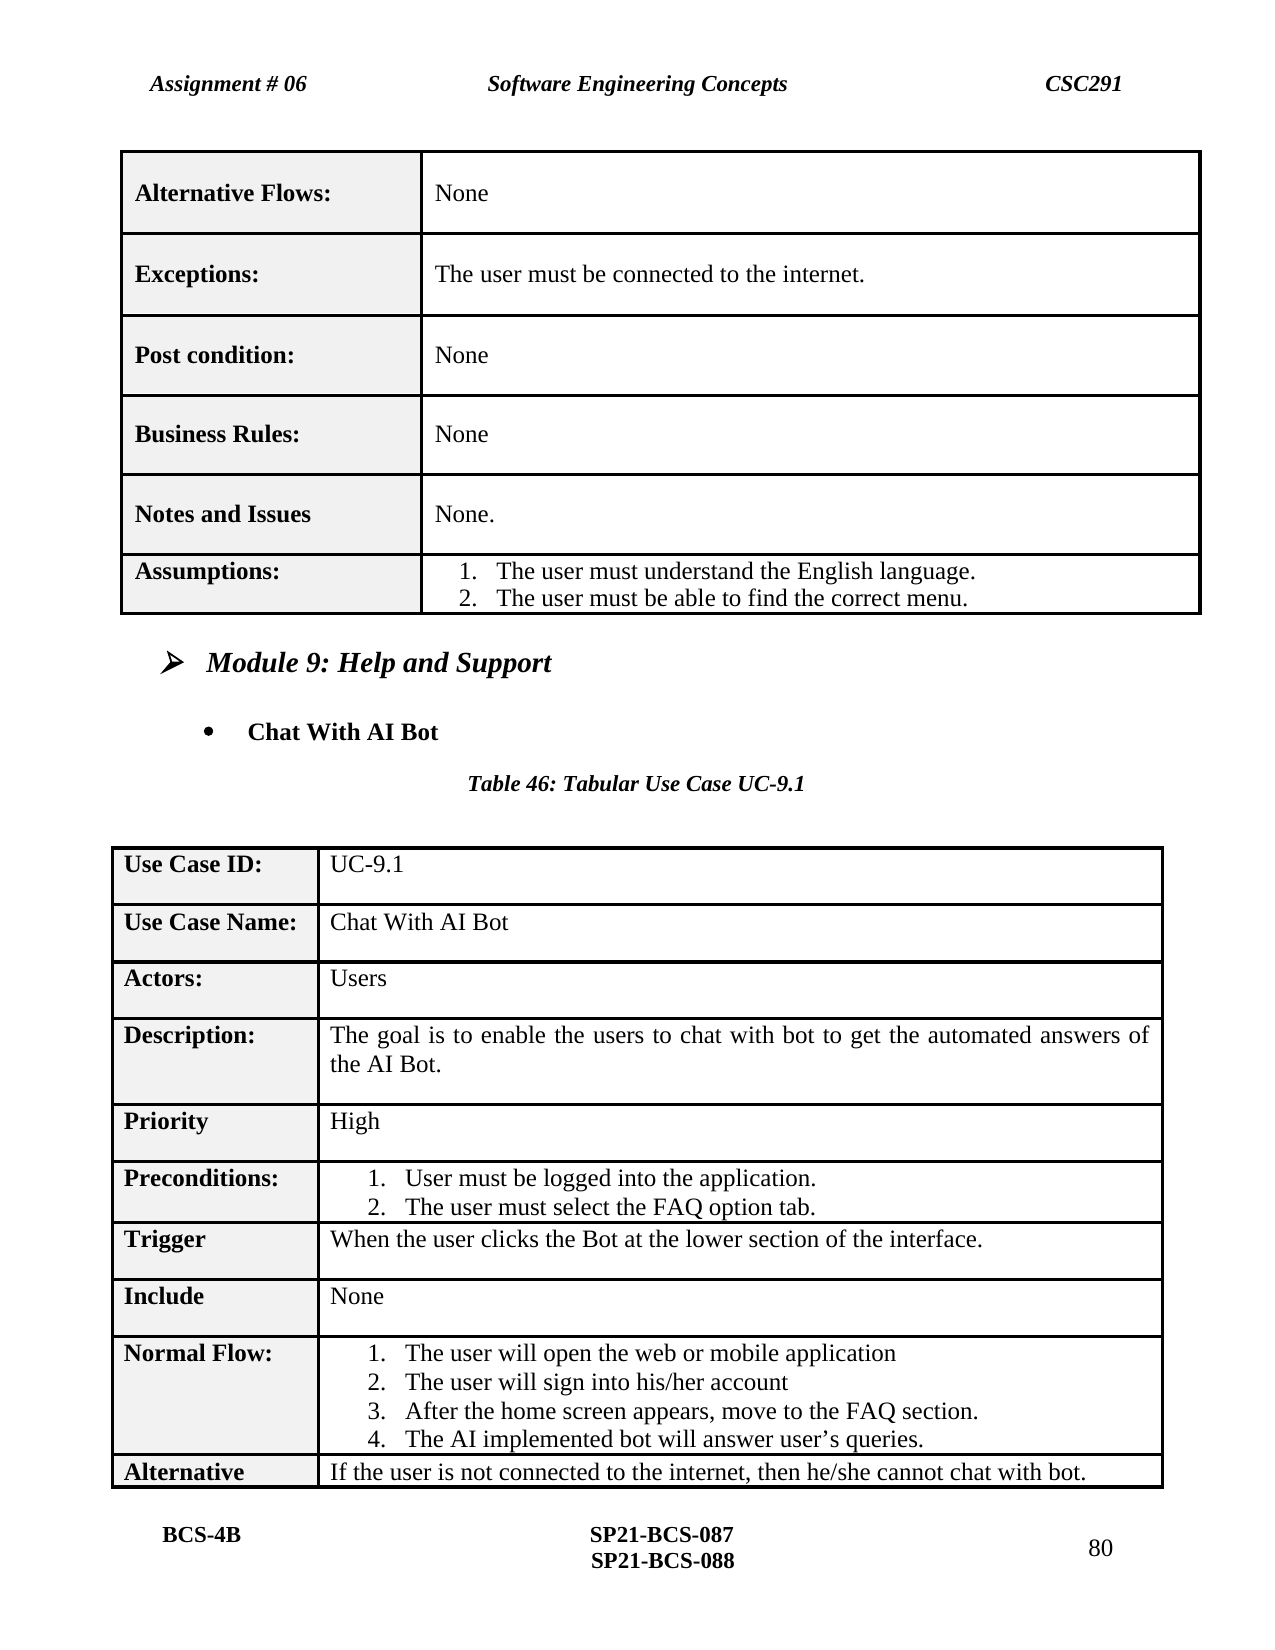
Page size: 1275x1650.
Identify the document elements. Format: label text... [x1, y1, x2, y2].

table_cell The user will open the web or mobile application The user will sign into his/her account After the home screen appears, move to the FAQ section. The AI implemented bot will answer user’s queries. [320, 1338, 1161, 1453]
table_cell When the user clicks the Bot at the lower section of the interface. [320, 1224, 1161, 1278]
table_cell Notes and Issues [123, 476, 420, 553]
table_cell Trigger [114, 1224, 317, 1278]
table_cell Use Case Name: [114, 906, 317, 960]
table_cell None [423, 317, 1198, 393]
table_cell Alternative Flows: [114, 1456, 317, 1485]
table_cell The goal is to enable the users to chat with bot to get the automated answers of the AI Bot. [320, 1020, 1161, 1103]
table_cell Business Rules: [123, 397, 420, 473]
table_cell Chat With AI Bot [320, 906, 1161, 960]
table_cell None [423, 153, 1198, 232]
table_cell Normal Flow: [114, 1338, 317, 1453]
table_cell None [423, 397, 1198, 473]
table_cell Description: [114, 1020, 317, 1103]
table_cell Actors: [114, 964, 317, 1017]
table_header Use Case ID: [114, 850, 317, 903]
table_cell Users [320, 964, 1161, 1017]
table_cell Alternative Flows: [123, 153, 420, 232]
table_cell None. [423, 476, 1198, 553]
table_cell High [320, 1106, 1161, 1160]
table_cell Post condition: [123, 317, 420, 393]
table_cell Priority [114, 1106, 317, 1160]
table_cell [320, 1456, 1161, 1485]
table_cell User must be logged into the application. The user must select the FAQ option tab. [320, 1163, 1161, 1221]
table_cell The user must be connected to the internet. [423, 235, 1198, 313]
table_cell None [320, 1281, 1161, 1335]
table_header UC-9.1 [320, 850, 1161, 903]
table_cell Exceptions: [123, 235, 420, 313]
text Table 46: Tabular Use Case UC-9.1 [150, 770, 1125, 797]
list Module 9: Help and Support [159, 645, 1125, 679]
list Chat With AI Bot [204, 717, 1125, 745]
table_cell Preconditions: [114, 1163, 317, 1221]
table_cell Assumptions: [123, 556, 420, 612]
table_cell Include [114, 1281, 317, 1335]
table_cell The user must understand the English language. The user must be able to find the correct menu. [423, 556, 1198, 612]
